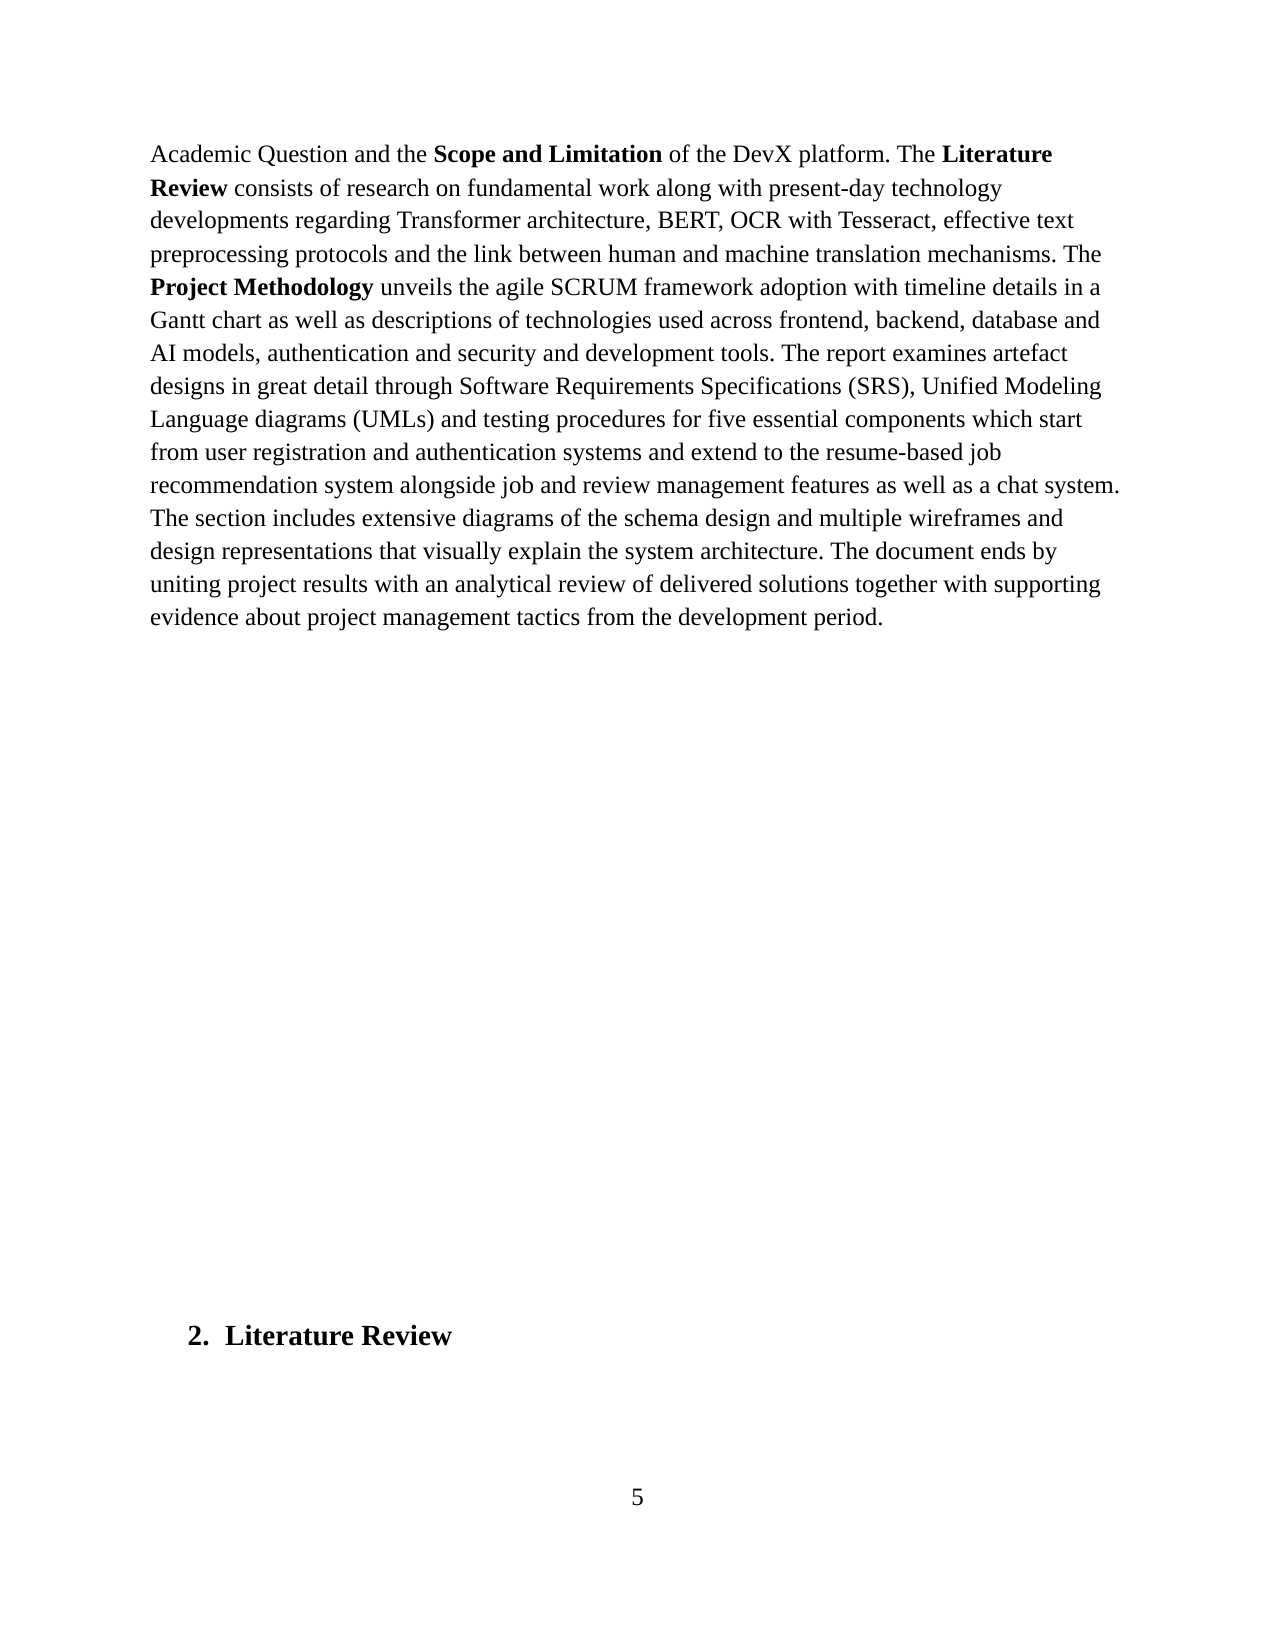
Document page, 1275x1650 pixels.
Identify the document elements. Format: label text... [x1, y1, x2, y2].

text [150, 139, 1125, 631]
subtitle Literature Review [187, 1318, 1125, 1352]
